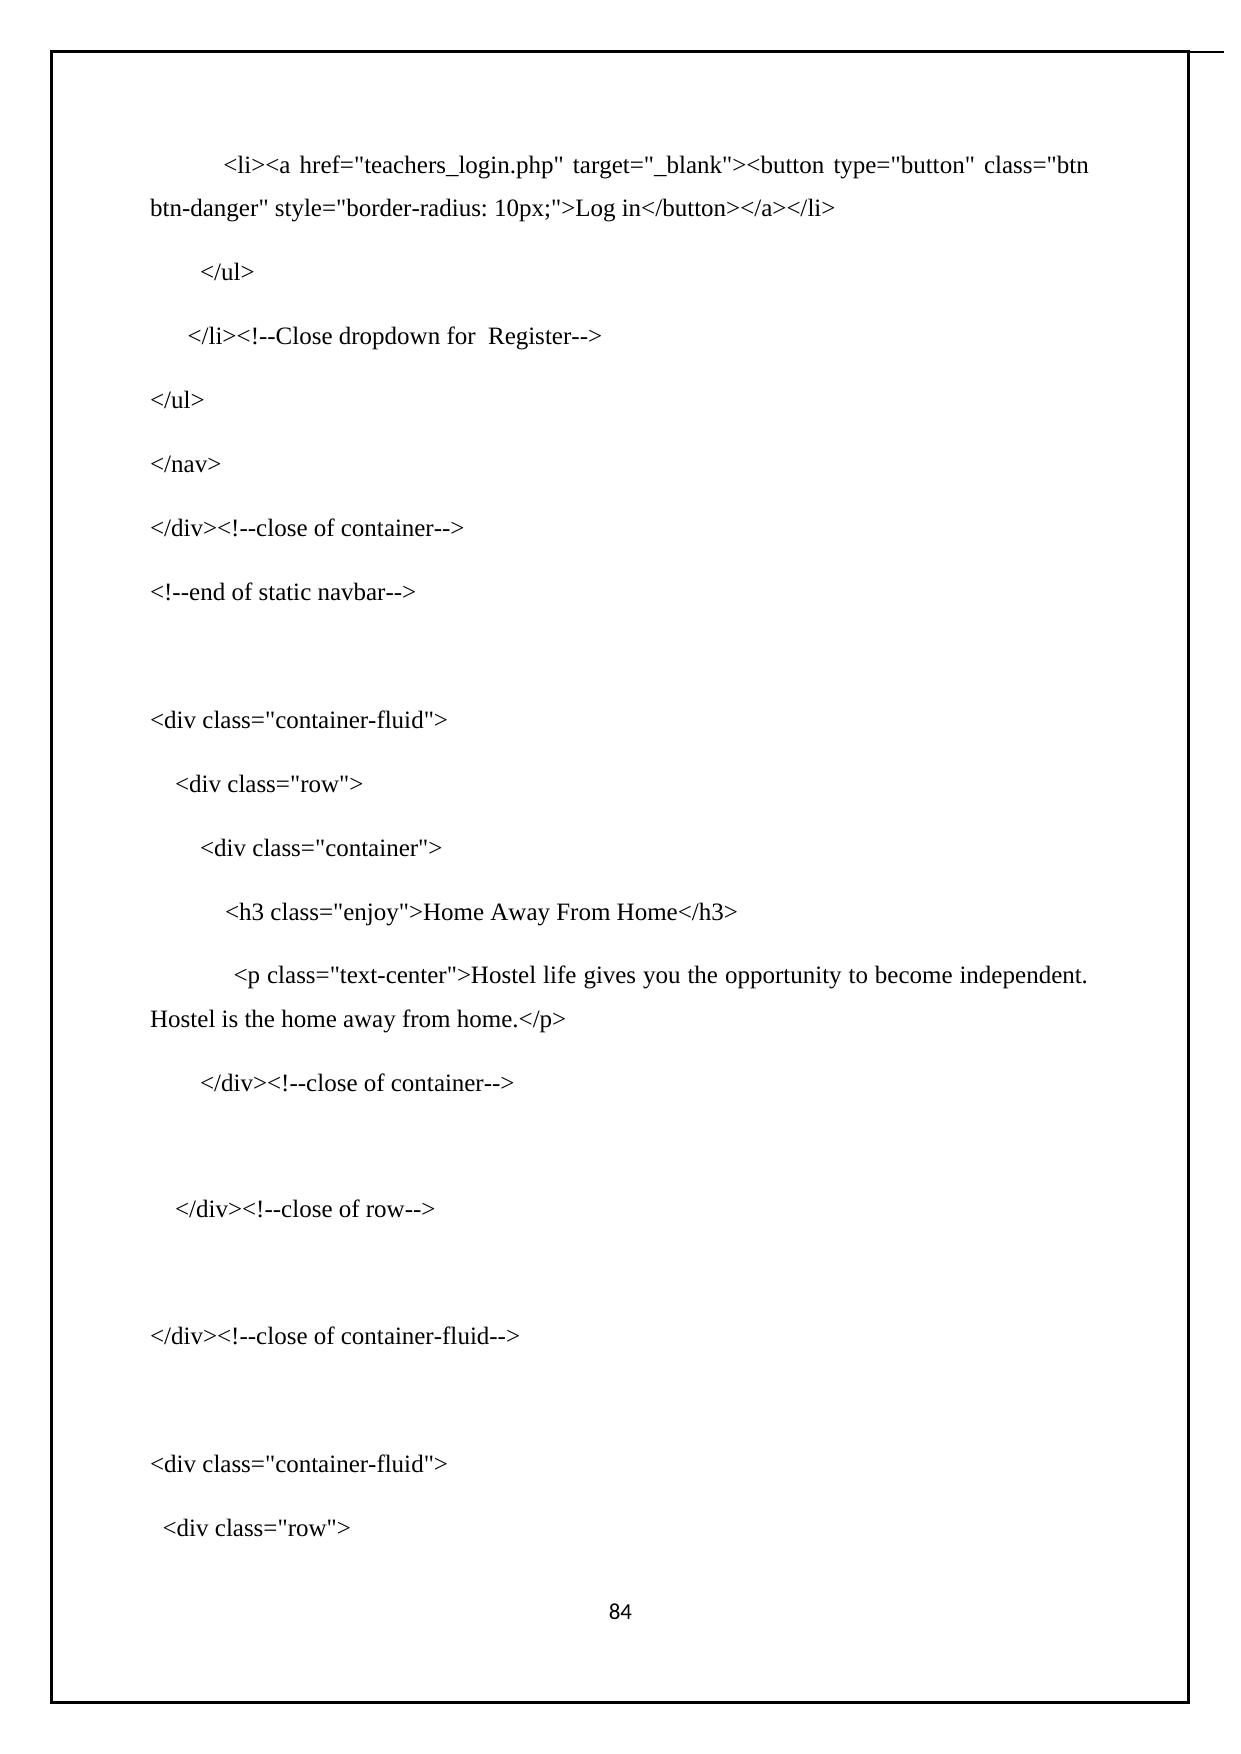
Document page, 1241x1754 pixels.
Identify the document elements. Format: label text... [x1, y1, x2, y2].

text </div><!--close of row--> [150, 1194, 1090, 1223]
text <div class="container"> [150, 833, 1090, 861]
text <div class="container-fluid"> [150, 705, 1090, 733]
text <h3 class="enjoy">Home Away From Home</h3> [150, 897, 1090, 925]
text </div><!--close of container-fluid--> [150, 1321, 1090, 1350]
text </nav> [150, 449, 1090, 478]
text <div class="container-fluid"> [150, 1449, 1090, 1478]
text <!--end of static navbar--> [150, 577, 1090, 606]
text <p class="text-center">Hostel life gives you the opportunity to become independent. Hostel is the home away from home.</p> [150, 961, 1090, 1032]
text </div><!--close of container--> [150, 513, 1090, 542]
text <div class="row"> [150, 769, 1090, 797]
text </ul> [150, 385, 1090, 414]
text </div><!--close of container--> [150, 1068, 1090, 1096]
text </ul> [150, 257, 1090, 286]
text <div class="row"> [150, 1513, 1090, 1542]
text <li><a href="teachers_login.php" target="_blank"><button type="button" class="btn btn-danger" style="border-radius: 10px;">Log in</button></a></li> [150, 150, 1090, 222]
text </li><!--Close dropdown for Register--> [150, 321, 1090, 350]
